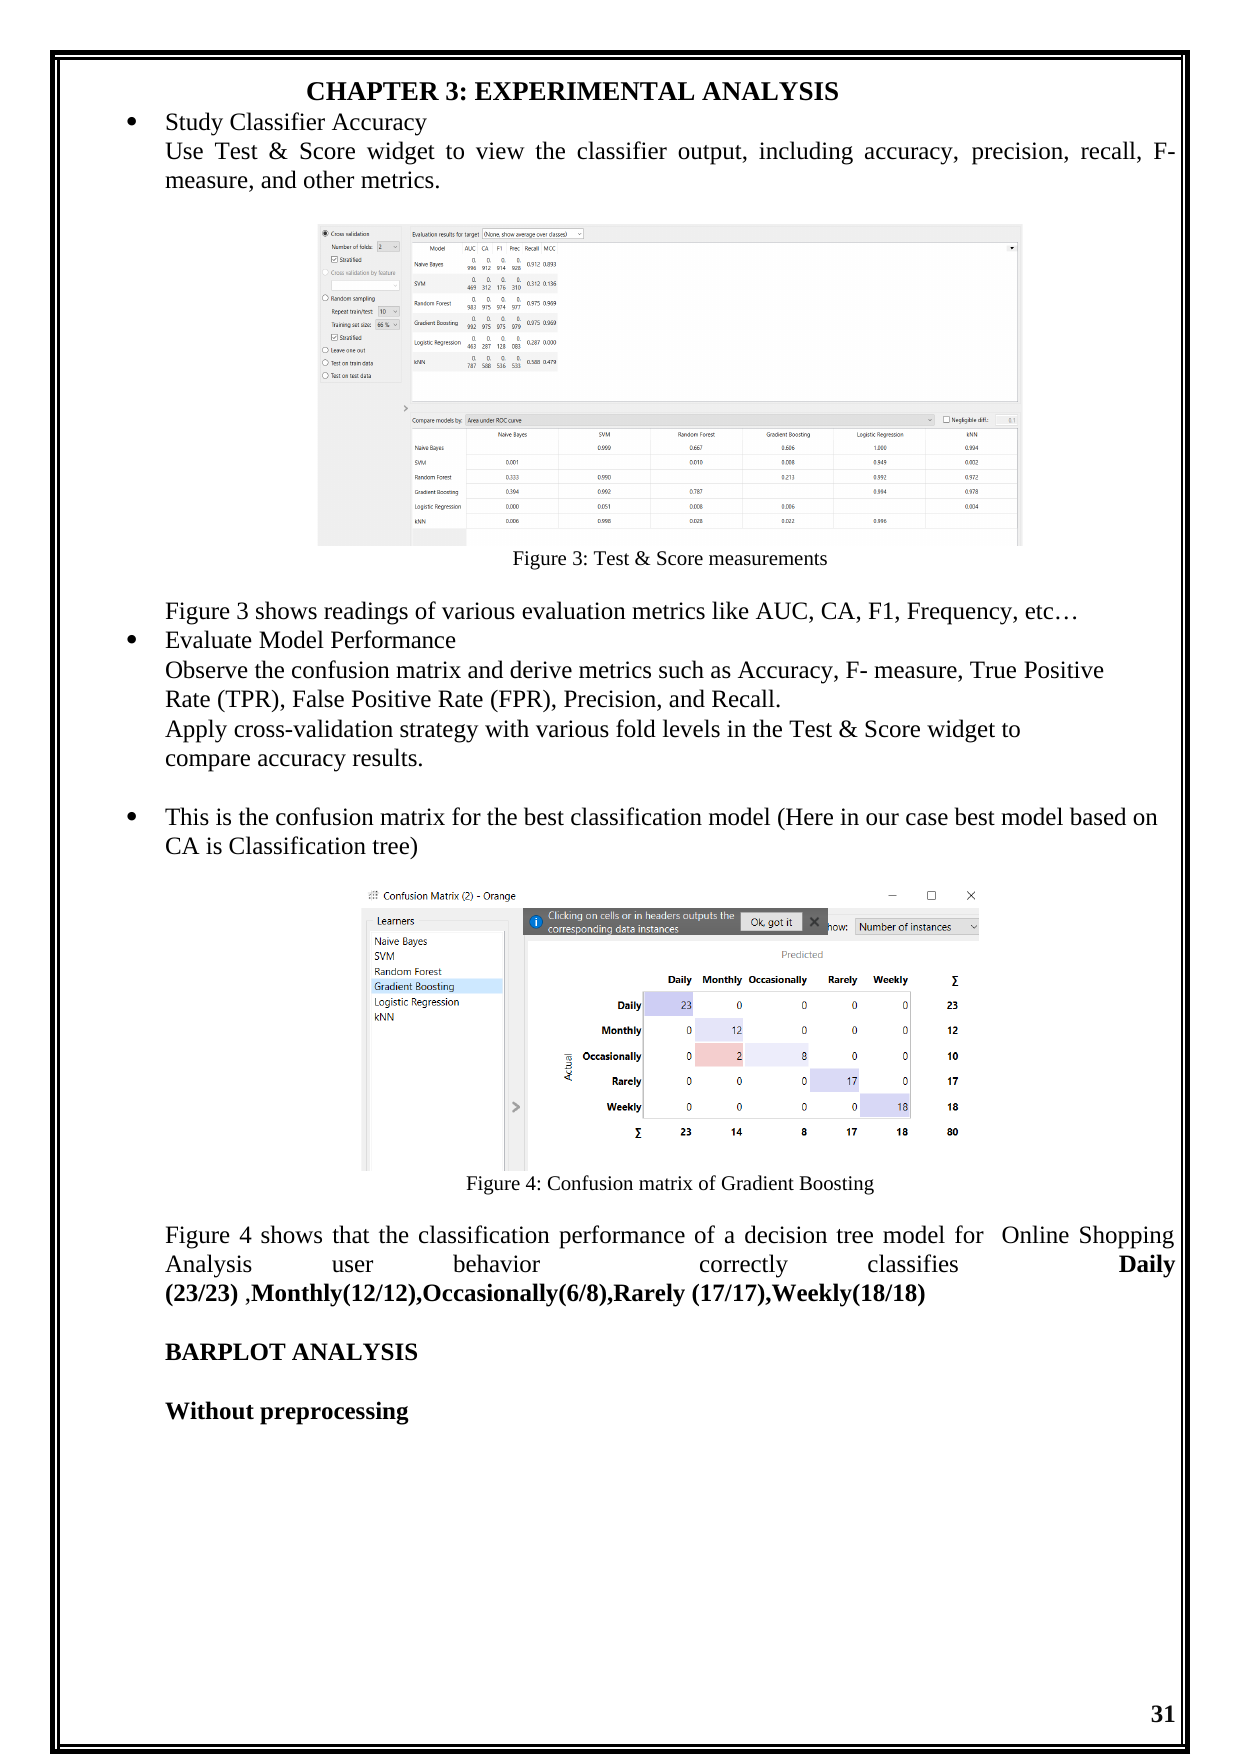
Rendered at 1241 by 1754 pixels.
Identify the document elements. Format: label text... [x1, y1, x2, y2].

text BARPLOT ANALYSIS [165, 1337, 1176, 1366]
text compare accuracy results. [165, 743, 1176, 772]
text Observe the confusion matrix and derive metrics such as Accuracy, F- measure, True Positive [165, 655, 1176, 683]
text Figure 4 shows that the classification performance of a decision tree model for Online Shopping Analysis user behavior correctly classifies Daily (23/23) ,Monthly(12/12),Occasionally(6/8),Rarely (17/17),Weekly(18/18) [165, 1220, 1176, 1307]
text Figure 3 shows readings of various evaluation metrics like AUC, CA, F1, Frequency, etc… [165, 596, 1176, 624]
text Rate (TPR), False Positive Rate (FPR), Precision, and Recall. [165, 684, 1176, 713]
text CHAPTER 3: EXPERIMENTAL ANALYSIS [90, 75, 1176, 106]
text Use Test & Score widget to view the classifier output, including accuracy, precision, recall, F-measure, and other metrics. [165, 136, 1176, 194]
picture [317, 224, 1023, 546]
text Without preprocessing [165, 1396, 1176, 1424]
list Study Classifier Accuracy [127, 107, 1176, 136]
text Figure 4: Confusion matrix of Gradient Boosting [165, 1171, 1176, 1195]
picture [361, 889, 979, 1171]
text Apply cross-validation strategy with various fold levels in the Test & Score widget to [165, 714, 1176, 742]
list This is the confusion matrix for the best classification model (Here in our case best model based on CA is Classification tree) [127, 802, 1176, 859]
text Figure 3: Test & Score measurements [165, 546, 1176, 570]
list Evaluate Model Performance [127, 625, 1176, 654]
